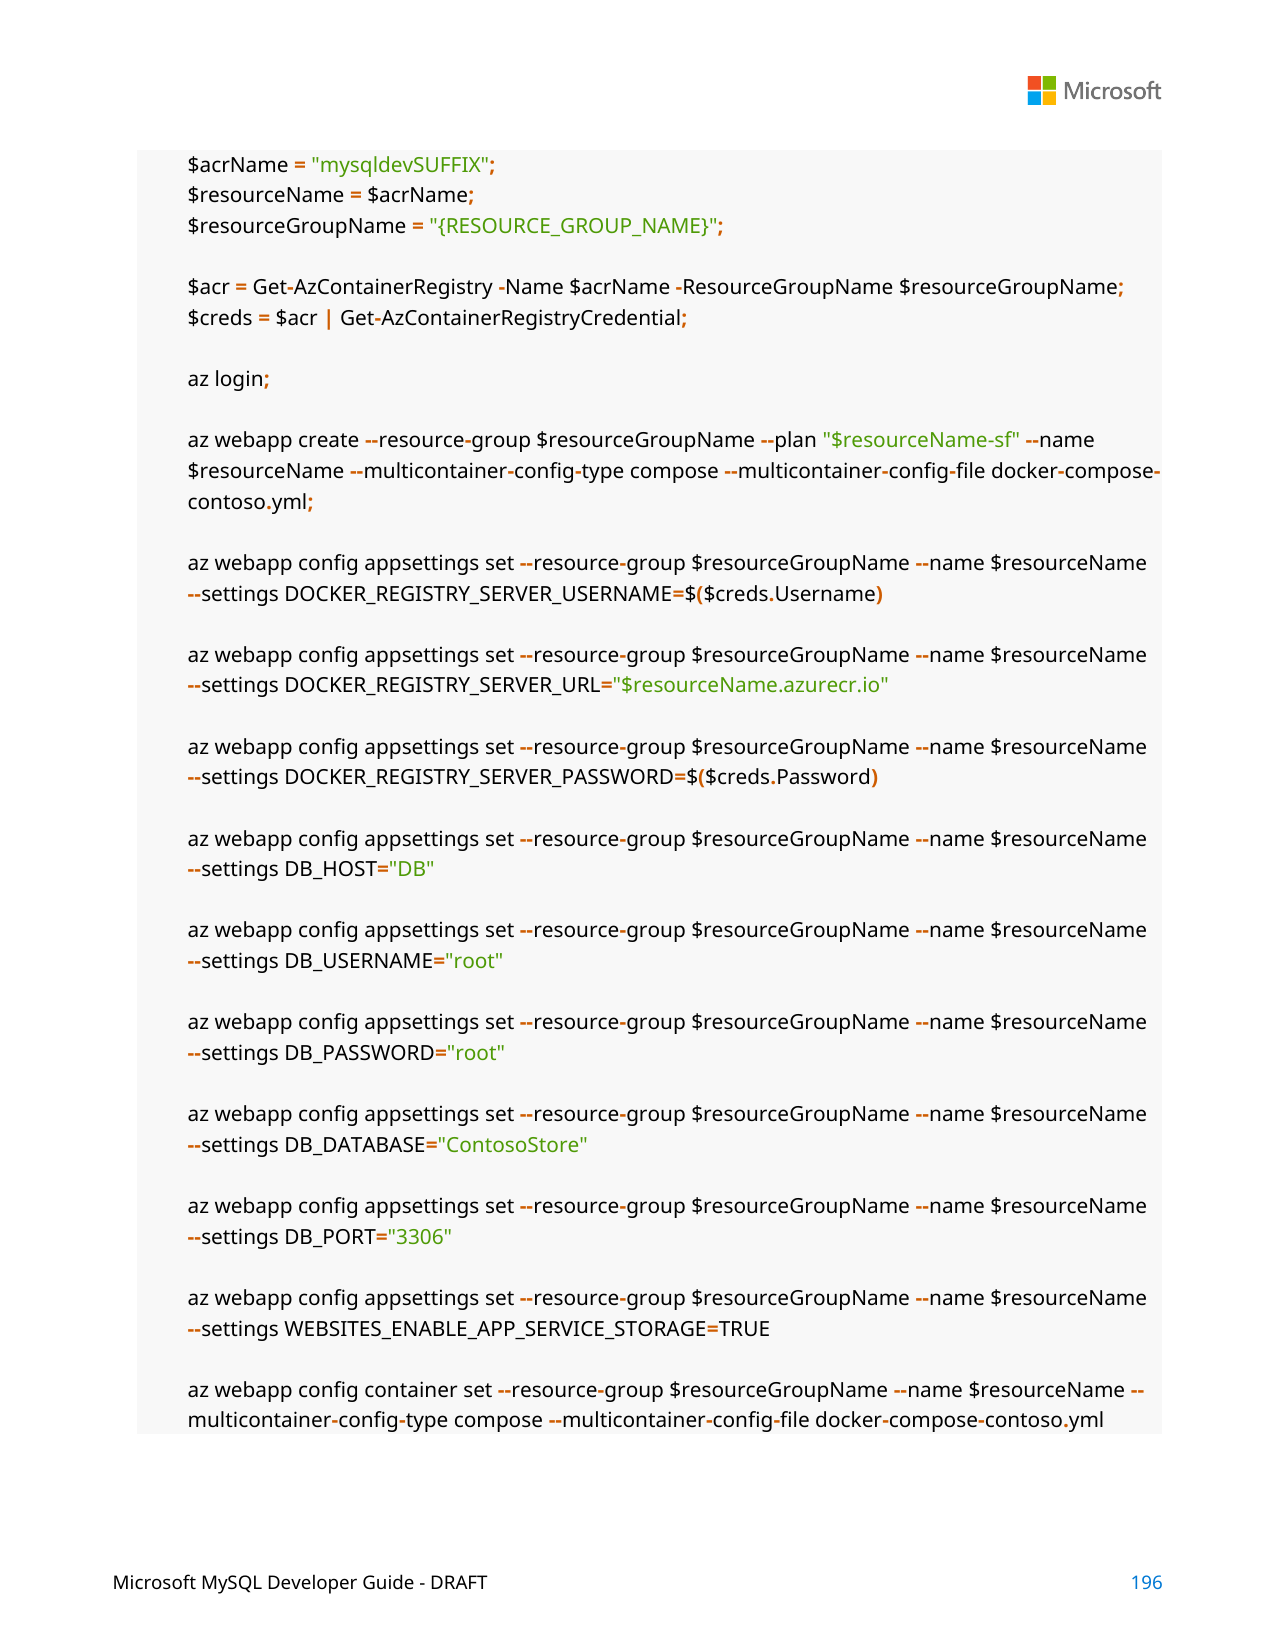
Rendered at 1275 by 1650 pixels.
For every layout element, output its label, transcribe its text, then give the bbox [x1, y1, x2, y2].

list $acrName = "mysqldevSUFFIX"; $resourceName = $acrName; $resourceGroupName = "{RESOURCE_GROUP_NAME}"; $acr = Get-AzContainerRegistry -Name $acrName -ResourceGroupName $resourceGroupName; $creds = $acr | Get-AzContainerRegistryCredential; az login; az webapp create --resource-group $resourceGroupName --plan "$resourceName-sf" --name $resourceName --multicontainer-config-type compose --multicontainer-config-file docker-compose-contoso.yml; az webapp config appsettings set --resource-group $resourceGroupName --name $resourceName --settings DOCKER_REGISTRY_SERVER_USERNAME=$($creds.Username) az webapp config appsettings set --resource-group $resourceGroupName --name $resourceName --settings DOCKER_REGISTRY_SERVER_URL="$resourceName.azurecr.io" az webapp config appsettings set --resource-group $resourceGroupName --name $resourceName --settings DOCKER_REGISTRY_SERVER_PASSWORD=$($creds.Password) az webapp config appsettings set --resource-group $resourceGroupName --name $resourceName --settings DB_HOST="DB" az webapp config appsettings set --resource-group $resourceGroupName --name $resourceName --settings DB_USERNAME="root" az webapp config appsettings set --resource-group $resourceGroupName --name $resourceName --settings DB_PASSWORD="root" az webapp config appsettings set --resource-group $resourceGroupName --name $resourceName --settings DB_DATABASE="ContosoStore" az webapp config appsettings set --resource-group $resourceGroupName --name $resourceName --settings DB_PORT="3306" az webapp config appsettings set --resource-group $resourceGroupName --name $resourceName --settings WEBSITES_ENABLE_APP_SERVICE_STORAGE=TRUE az webapp config container set --resource-group $resourceGroupName --name $resourceName --multicontainer-config-type compose --multicontainer-config-file docker-compose-contoso.yml [137, 150, 1162, 1434]
picture [1026, 75, 1163, 107]
